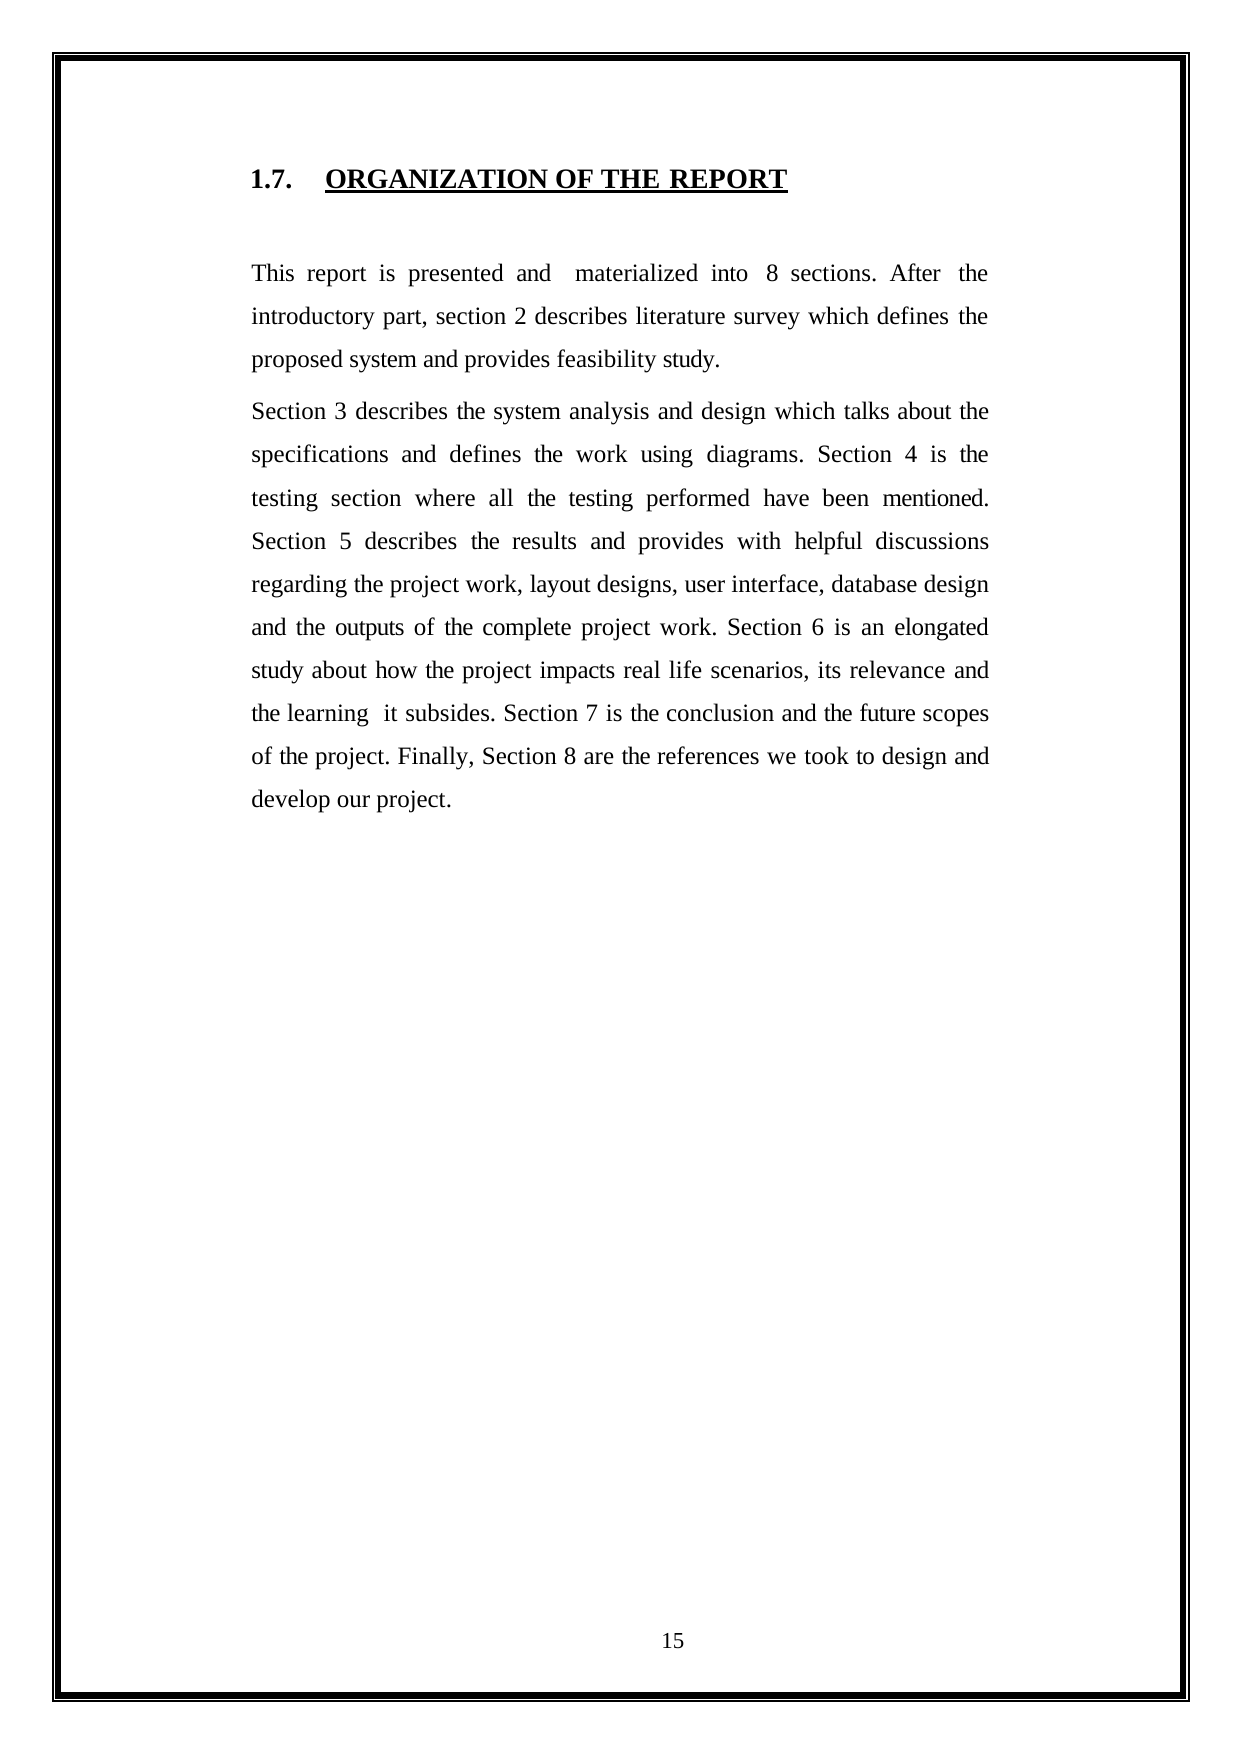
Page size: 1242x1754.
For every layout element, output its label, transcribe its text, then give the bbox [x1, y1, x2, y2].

subtitle ORGANIZATION OF THE REPORT [250, 162, 1171, 194]
text This report is presented and materialized into 8 sections. After the introductory part, section 2 describes literature survey which defines the proposed system and provides feasibility study. [251, 258, 988, 373]
text Section 3 describes the system analysis and design which talks about the specifications and defines the work using diagrams. Section 4 is the testing section where all the testing performed have been mentioned. Section 5 describes the results and provides with helpful discussions regarding the project work, layout designs, user interface, database design and the outputs of the complete project work. Section 6 is an elongated study about how the project impacts real life scenarios, its relevance and the learning it subsides. Section 7 is the conclusion and the future scopes of the project. Finally, Section 8 are the references we took to design and develop our project. [251, 396, 989, 813]
